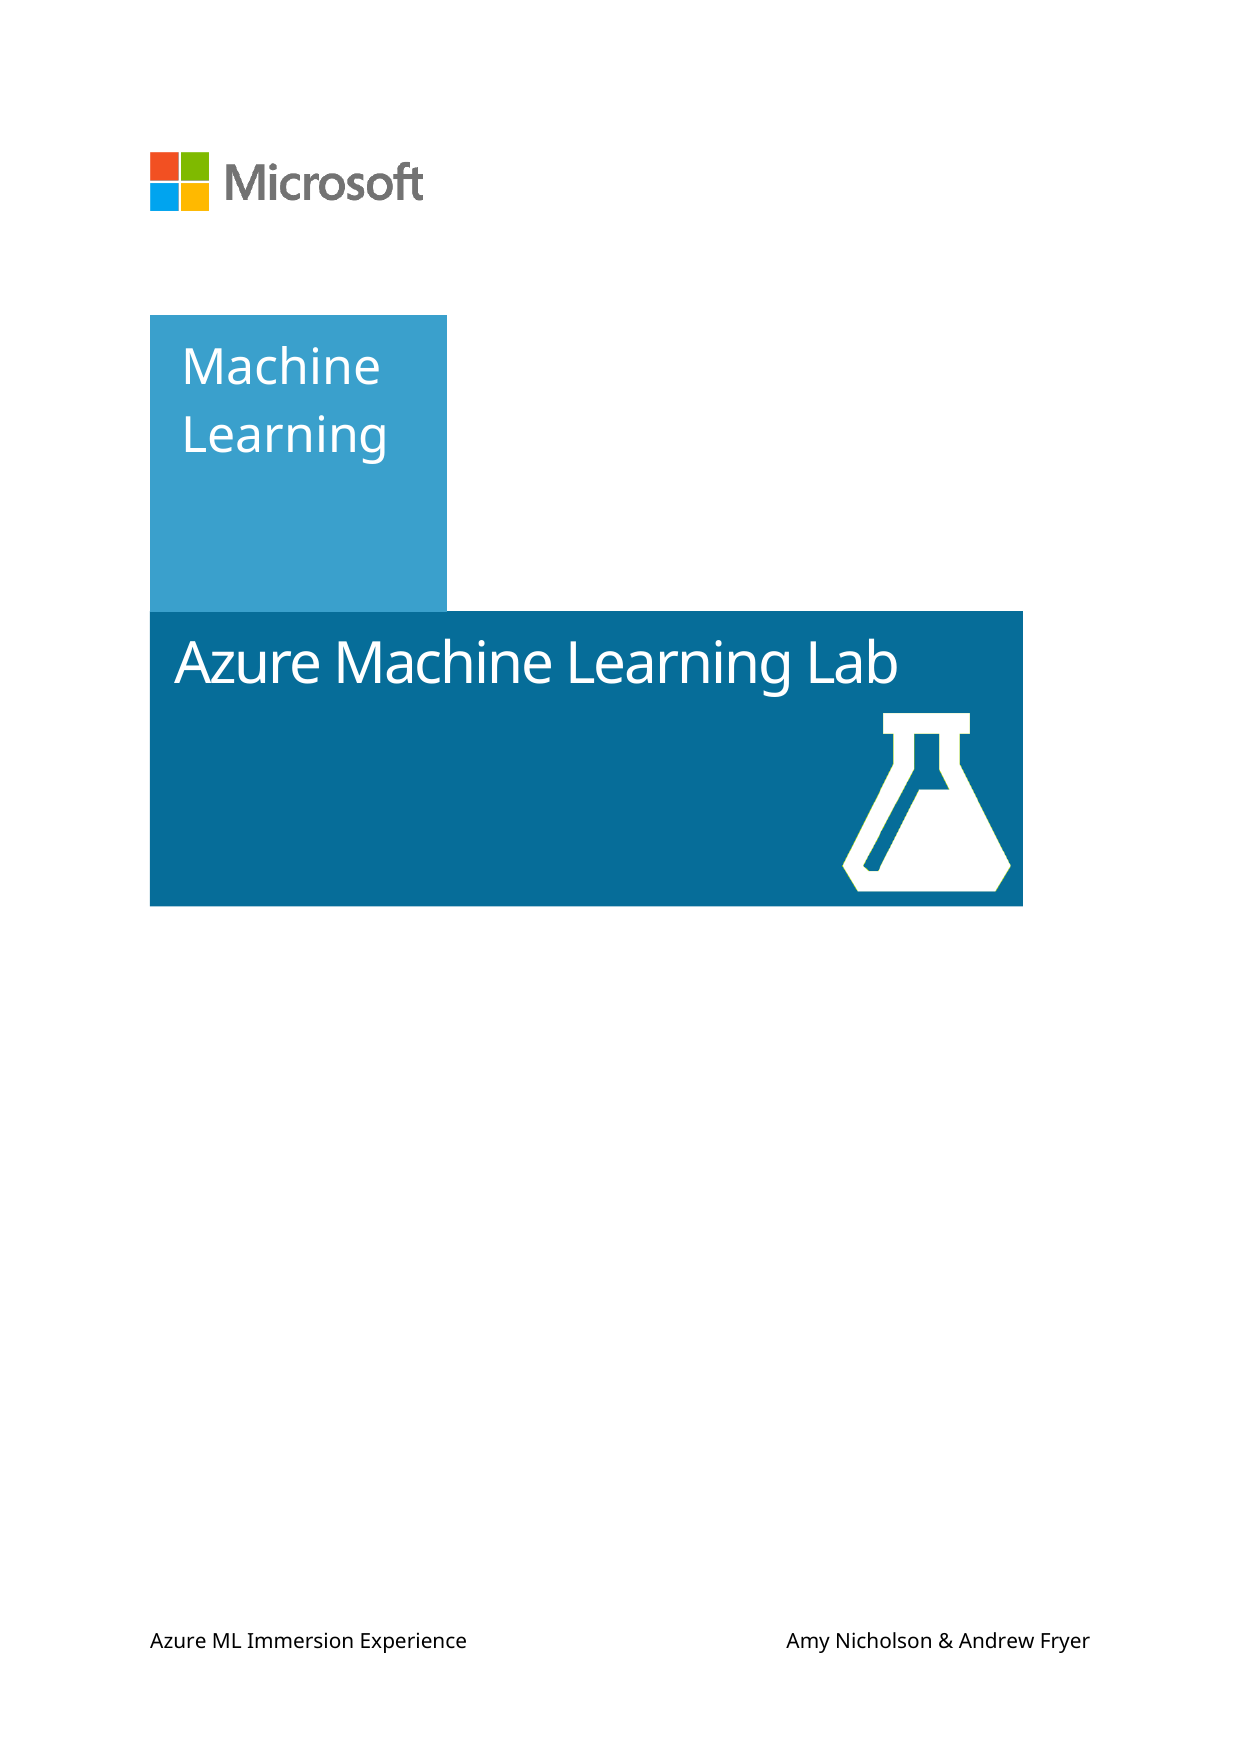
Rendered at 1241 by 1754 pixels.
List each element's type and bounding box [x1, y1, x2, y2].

picture [844, 714, 1010, 891]
picture [150, 152, 423, 211]
